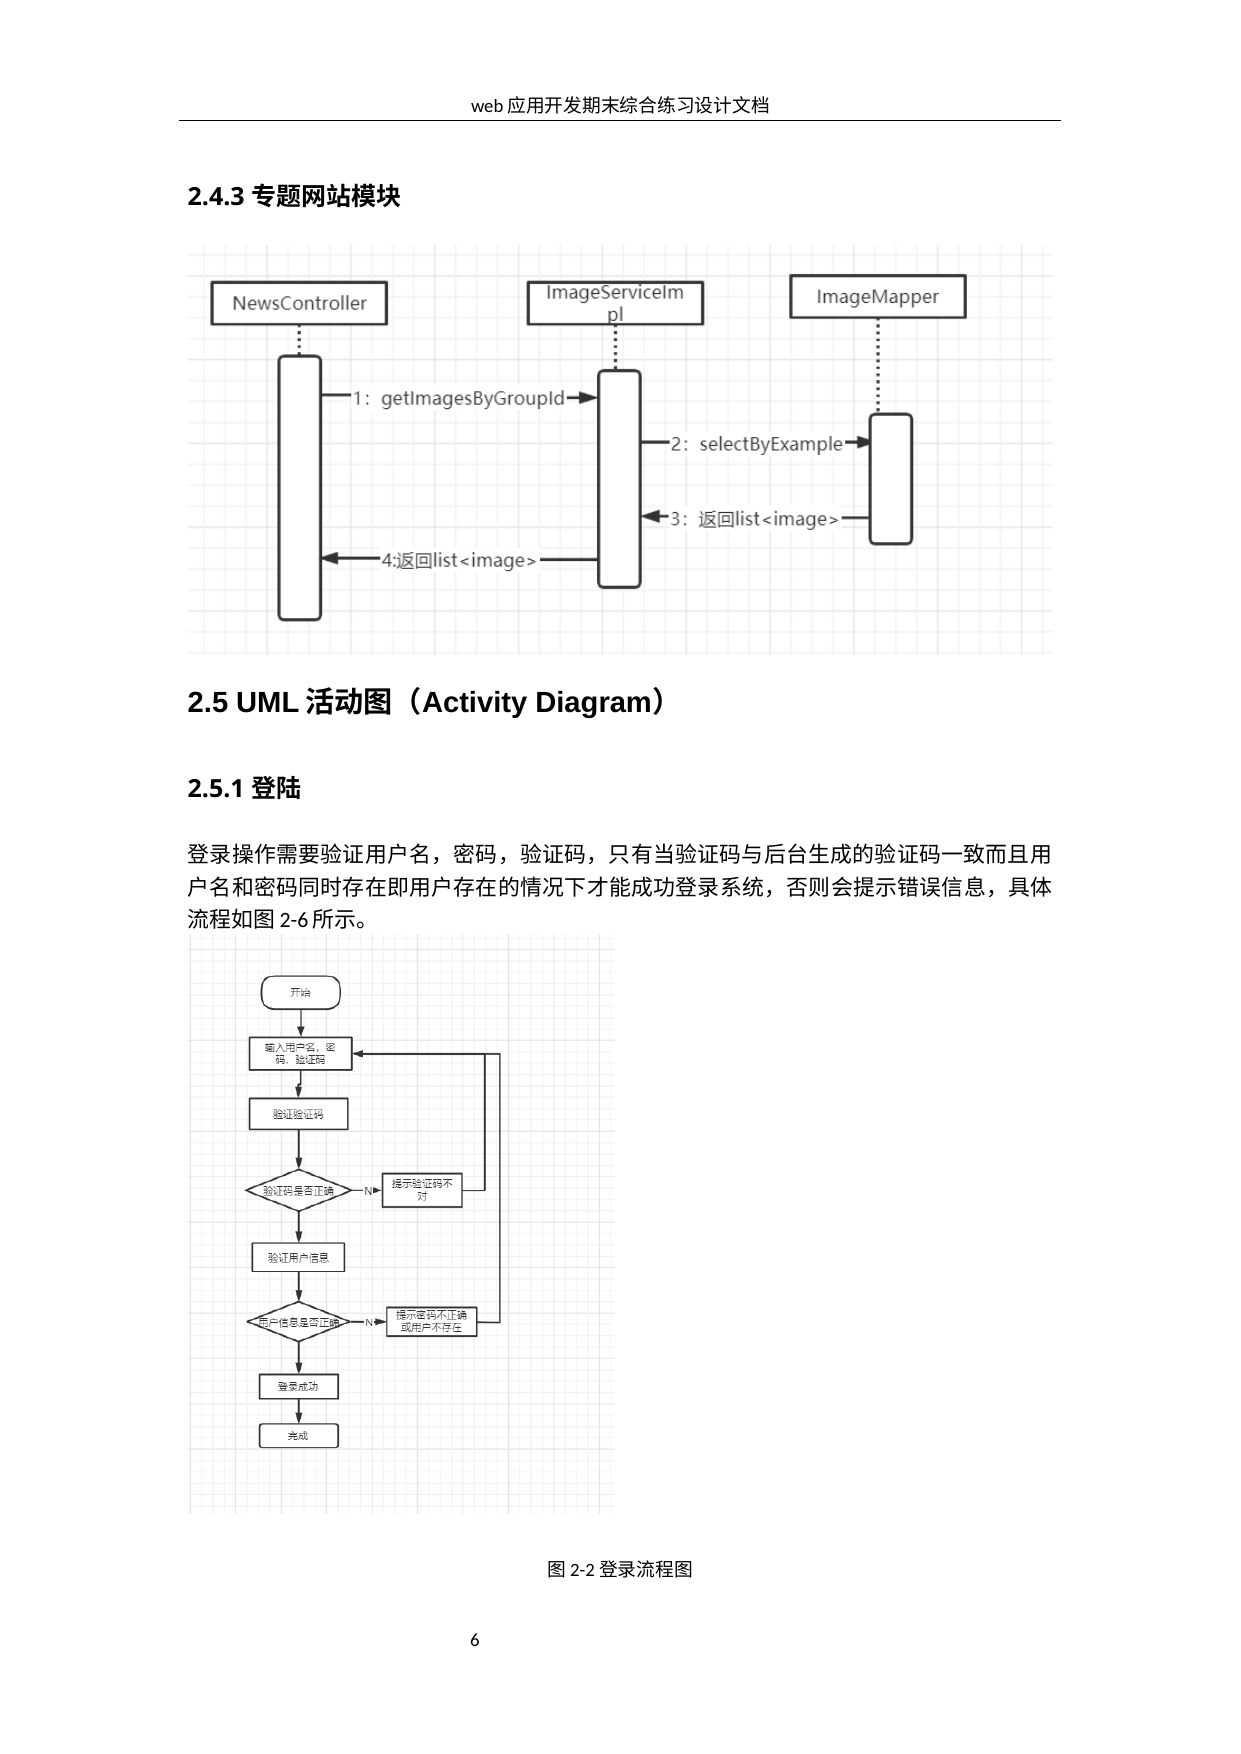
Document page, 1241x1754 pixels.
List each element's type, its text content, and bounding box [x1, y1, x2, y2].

subtitle 2.5 UML活动图（Activity Diagram） [187, 668, 1053, 733]
picture [187, 245, 1053, 655]
text 登录操作需要验证用户名，密码，验证码，只有当验证码与后台生成的验证码一致而且用户名和密码同时存在即用户存在的情况下才能成功登录系统，否则会提示错误信息，具体流程如图2-6所示。 [187, 837, 1053, 934]
subtitle 2.5.1 登陆 [187, 754, 1053, 819]
text 图2-2 登录流程图 [187, 1552, 1053, 1584]
subtitle 2.4.3 专题网站模块 [187, 162, 1053, 227]
picture [187, 934, 615, 1514]
